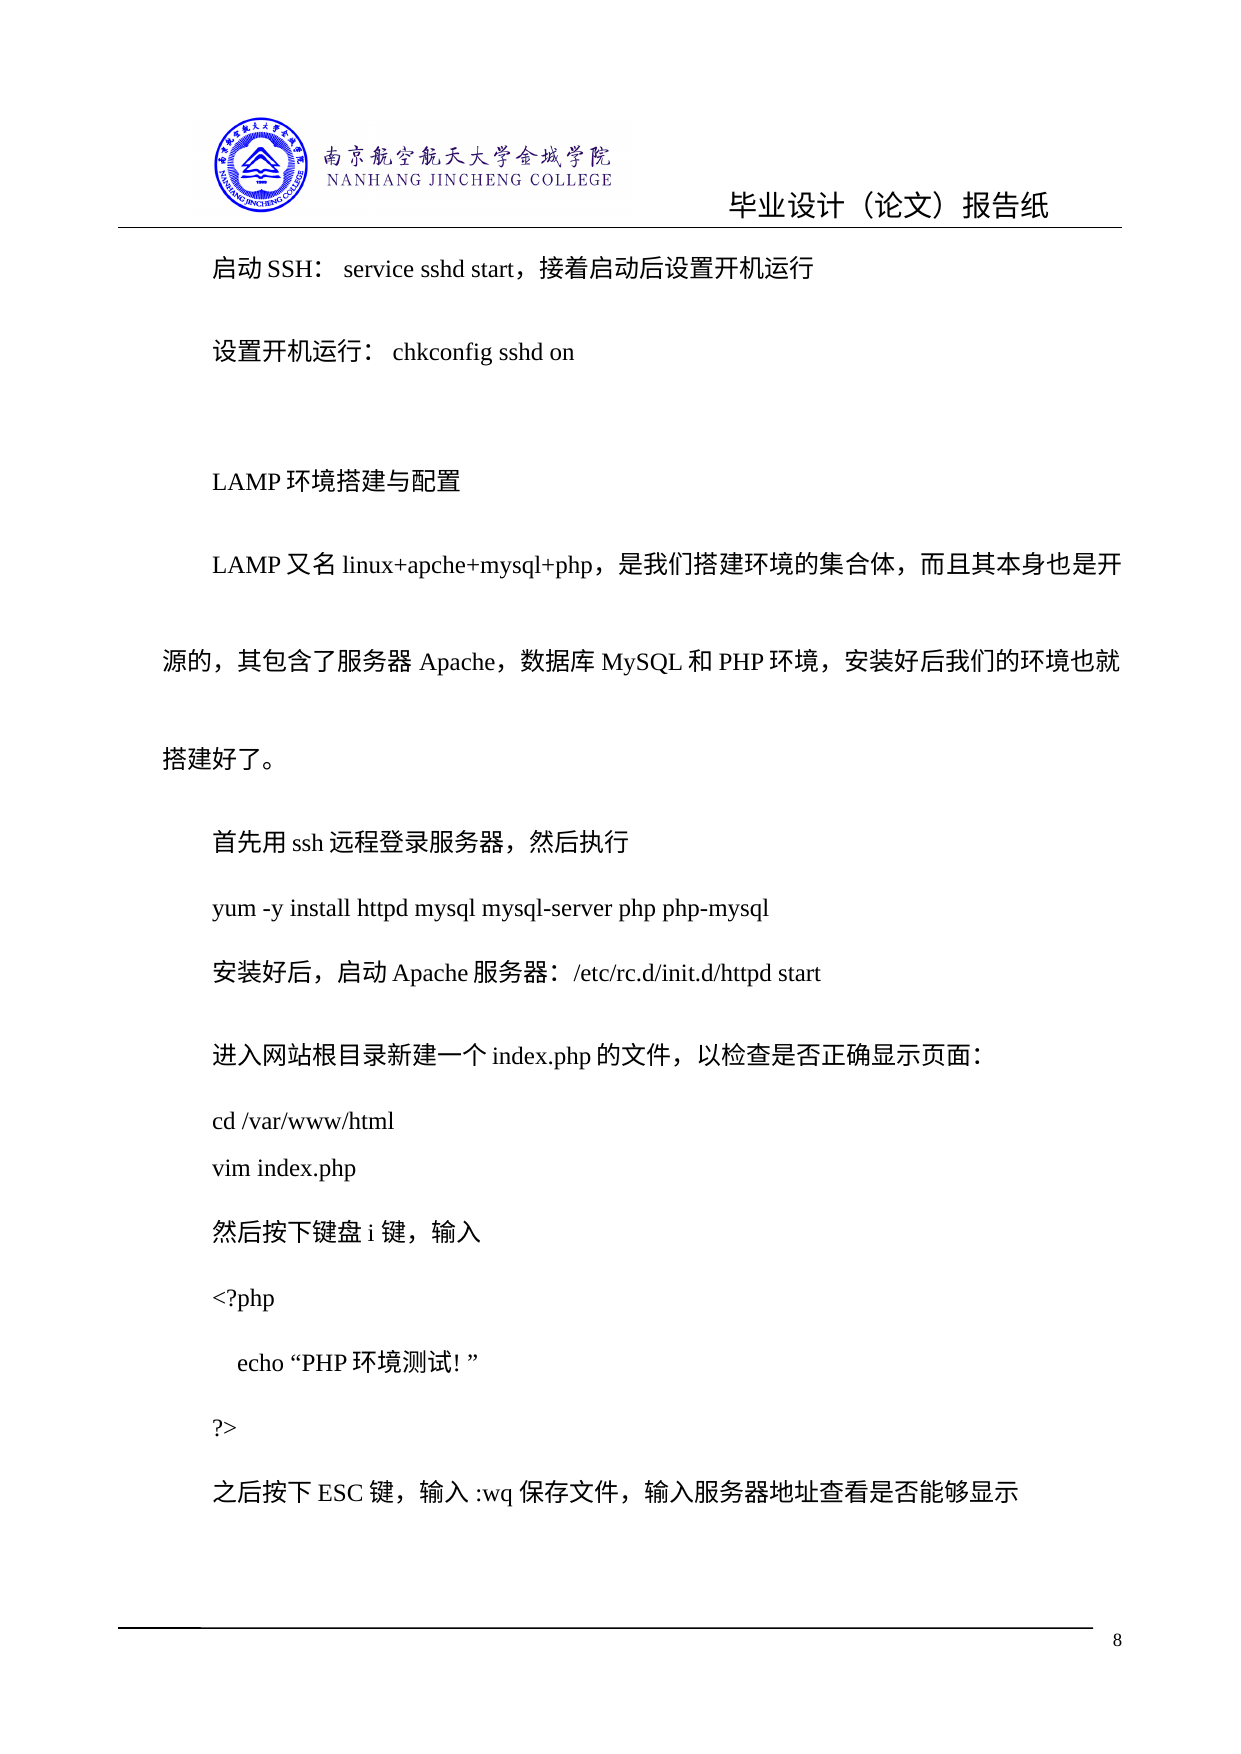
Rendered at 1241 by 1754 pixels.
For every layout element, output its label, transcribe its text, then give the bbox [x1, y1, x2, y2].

text echo “PHP环境测试! ” [162, 1328, 1122, 1393]
text <?php [162, 1281, 1122, 1314]
text yum -y install httpd mysql mysql-server php php-mysql [162, 891, 1122, 924]
text 安装好后，启动Apache服务器：/etc/rc.d/init.d/httpd start [162, 938, 1122, 1003]
text 进入网站根目录新建一个index.php的文件，以检查是否正确显示页面： [162, 1021, 1122, 1086]
text 首先用ssh远程登录服务器，然后执行 [162, 808, 1122, 873]
text cd /var/www/html [162, 1104, 1122, 1137]
text ?> [162, 1411, 1122, 1444]
text 之后按下 ESC 键，输入 :wq 保存文件，输入服务器地址查看是否能够显示 [162, 1458, 1122, 1523]
text 设置开机运行： chkconfig sshd on [162, 317, 1122, 382]
text 然后按下键盘 i 键，输入 [162, 1198, 1122, 1263]
text vim index.php [162, 1151, 1122, 1184]
text LAMP环境搭建与配置 [162, 447, 1122, 512]
picture [191, 112, 635, 217]
text 启动SSH： service sshd start，接着启动后设置开机运行 [162, 234, 1122, 299]
text LAMP又名linux+apche+mysql+php，是我们搭建环境的集合体，而且其本身也是开源的，其包含了服务器Apache，数据库MySQL和PHP环境，安装好后我们的环境也就搭建好了。 [162, 530, 1122, 790]
